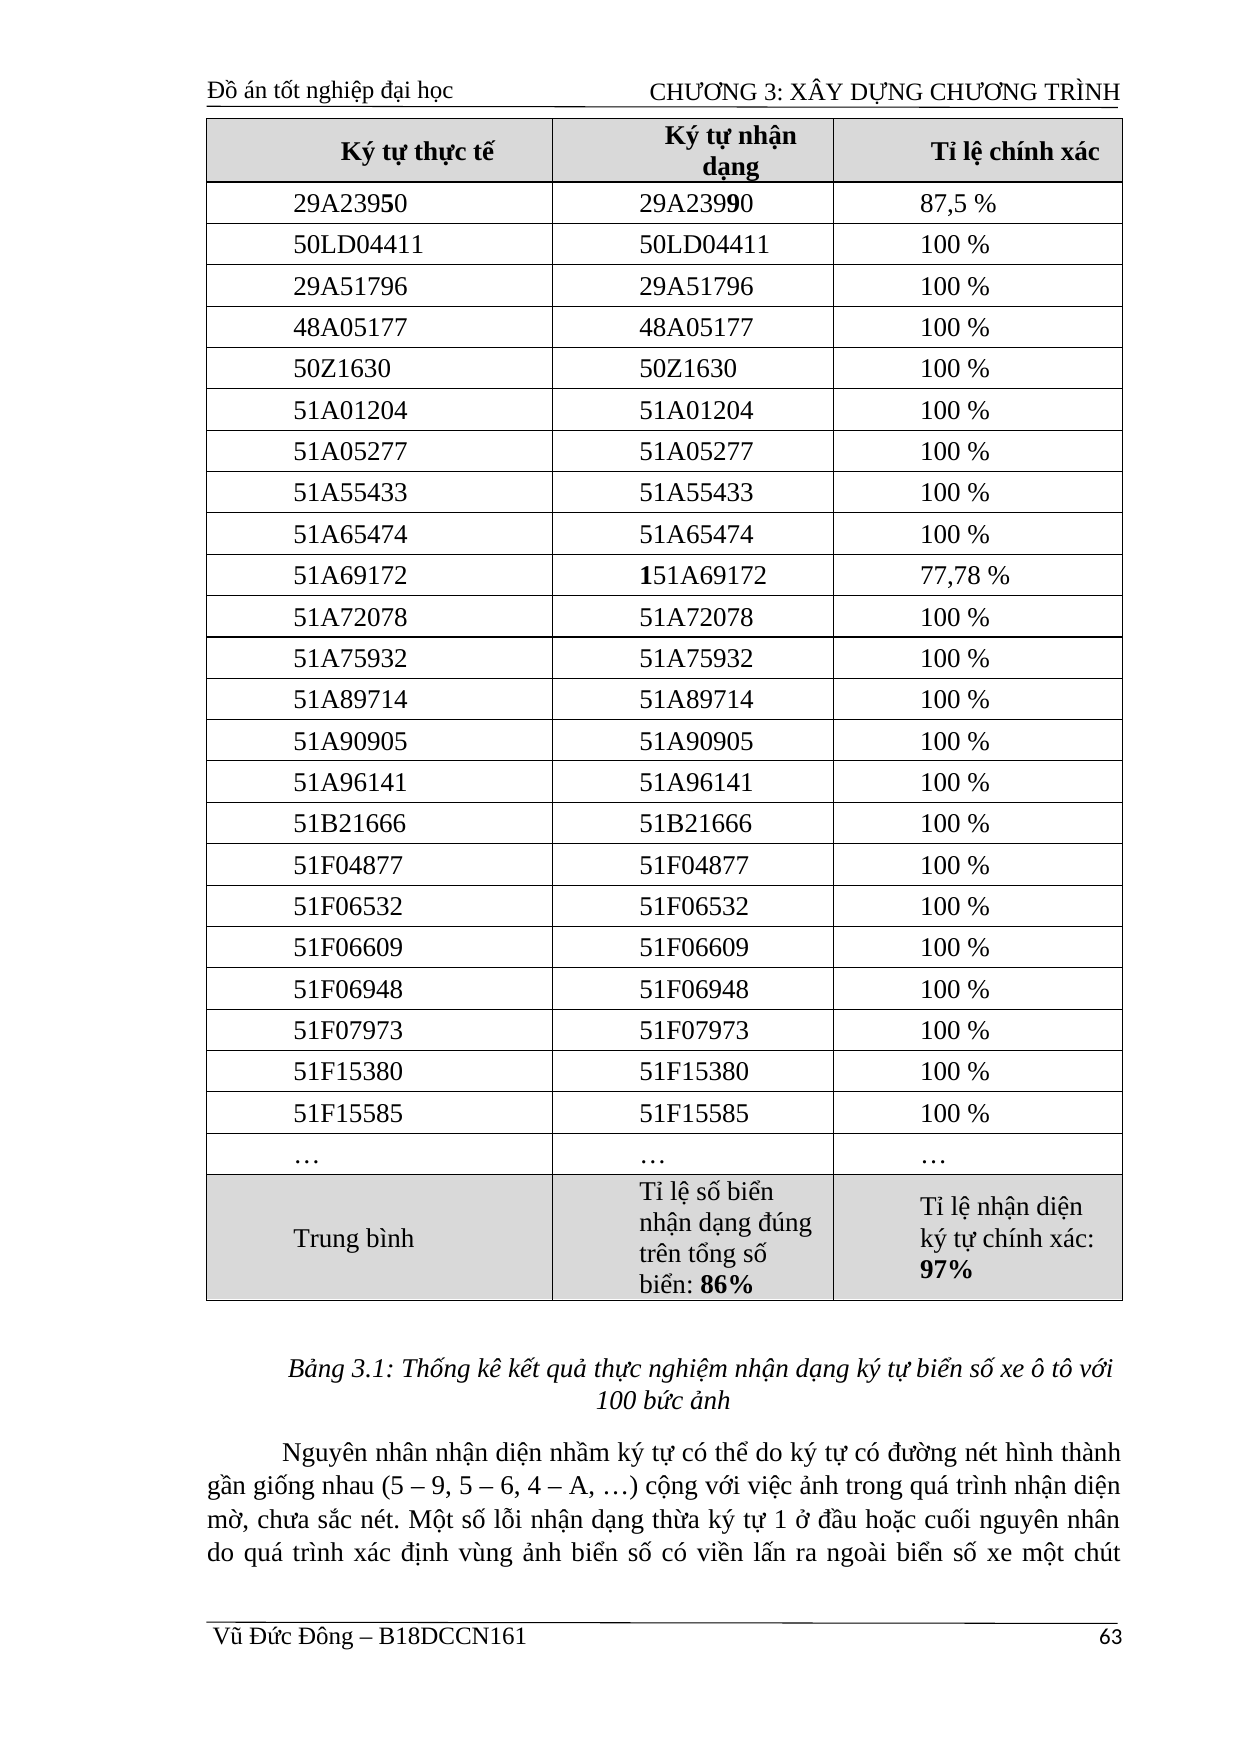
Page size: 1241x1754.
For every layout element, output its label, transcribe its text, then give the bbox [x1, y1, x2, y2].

table_cell 100 % [834, 679, 1122, 719]
table_cell 51F06948 [553, 968, 833, 1008]
table_cell 51A96141 [553, 761, 833, 802]
table_cell 100 % [834, 720, 1122, 760]
table_cell 51A01204 [207, 389, 552, 429]
table_cell 51A01204 [553, 389, 833, 429]
table_cell 29A51796 [207, 265, 552, 306]
table_cell 51A89714 [553, 679, 833, 719]
table_cell 50Z1630 [553, 348, 833, 388]
table_cell Tỉ lệ số biển nhận dạng đúng trên tổng số biển: 86% [553, 1175, 833, 1299]
table_cell 29A51796 [553, 265, 833, 306]
table_cell 87,5 % [834, 183, 1122, 223]
table_cell 100 % [834, 389, 1122, 429]
table_header Ký tự nhận dạng [553, 119, 833, 181]
table_cell 51A96141 [207, 761, 552, 802]
table_cell 100 % [834, 638, 1122, 678]
table_cell 51A75932 [207, 638, 552, 678]
table_cell 51A72078 [207, 596, 552, 636]
table_cell 51A55433 [207, 472, 552, 512]
table_cell 100 % [834, 1092, 1122, 1133]
table_cell 51F06532 [207, 886, 552, 926]
table_cell 77,78 % [834, 555, 1122, 595]
table_cell 51F04877 [553, 844, 833, 884]
table_cell 51A05277 [553, 431, 833, 471]
table_cell 51A90905 [207, 720, 552, 760]
table_cell 100 % [834, 968, 1122, 1008]
table_cell 51A55433 [553, 472, 833, 512]
table_cell 100 % [834, 844, 1122, 884]
text Bảng 3.1: Thống kê kết quả thực nghiệm nhận dạng ký tự biển số xe ô tô với 100 bức ảnh [207, 1353, 1122, 1415]
table_header Tỉ lệ chính xác [834, 119, 1122, 181]
table_cell 51A90905 [553, 720, 833, 760]
table_cell 51F06948 [207, 968, 552, 1008]
table_cell 100 % [834, 596, 1122, 636]
table_cell 29A23990 [553, 183, 833, 223]
table_cell 100 % [834, 761, 1122, 802]
table_cell 100 % [834, 803, 1122, 843]
table_cell 48A05177 [553, 307, 833, 347]
table_cell 51A72078 [553, 596, 833, 636]
table_cell 29A23950 [207, 183, 552, 223]
table_cell 51A65474 [553, 513, 833, 554]
table_cell 100 % [834, 265, 1122, 306]
table_cell 51F15585 [553, 1092, 833, 1133]
table_cell 100 % [834, 1010, 1122, 1050]
table_cell 100 % [834, 307, 1122, 347]
table_cell 51F15380 [553, 1051, 833, 1091]
table_cell 48A05177 [207, 307, 552, 347]
table_cell Trung bình [207, 1175, 552, 1299]
table_cell 51F04877 [207, 844, 552, 884]
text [207, 1436, 1122, 1567]
table_cell 100 % [834, 886, 1122, 926]
table_cell 51F07973 [207, 1010, 552, 1050]
table_cell 51A75932 [553, 638, 833, 678]
table_cell 51F06609 [207, 927, 552, 967]
table_cell 51A89714 [207, 679, 552, 719]
table_header Ký tự thực tế [207, 119, 552, 181]
table_cell 51B21666 [207, 803, 552, 843]
table_cell 51A05277 [207, 431, 552, 471]
table_cell 51F07973 [553, 1010, 833, 1050]
table_cell 50Z1630 [207, 348, 552, 388]
table_cell … [553, 1134, 833, 1174]
table_cell 51B21666 [553, 803, 833, 843]
table_cell 51F15585 [207, 1092, 552, 1133]
table_cell 100 % [834, 224, 1122, 264]
table_cell 100 % [834, 1051, 1122, 1091]
table_cell 51A65474 [207, 513, 552, 554]
table_cell 51F15380 [207, 1051, 552, 1091]
table_cell 100 % [834, 431, 1122, 471]
table_cell 100 % [834, 348, 1122, 388]
table_cell 51F06532 [553, 886, 833, 926]
table_cell 51A69172 [207, 555, 552, 595]
table_cell 51F06609 [553, 927, 833, 967]
table_cell Tỉ lệ nhận diện ký tự chính xác: 97% [834, 1175, 1122, 1299]
table_cell … [834, 1134, 1122, 1174]
table_cell 50LD04411 [207, 224, 552, 264]
table_cell … [207, 1134, 552, 1174]
table_cell 100 % [834, 472, 1122, 512]
table_cell 50LD04411 [553, 224, 833, 264]
table_cell 100 % [834, 513, 1122, 554]
table_cell 151A69172 [553, 555, 833, 595]
table_cell 100 % [834, 927, 1122, 967]
